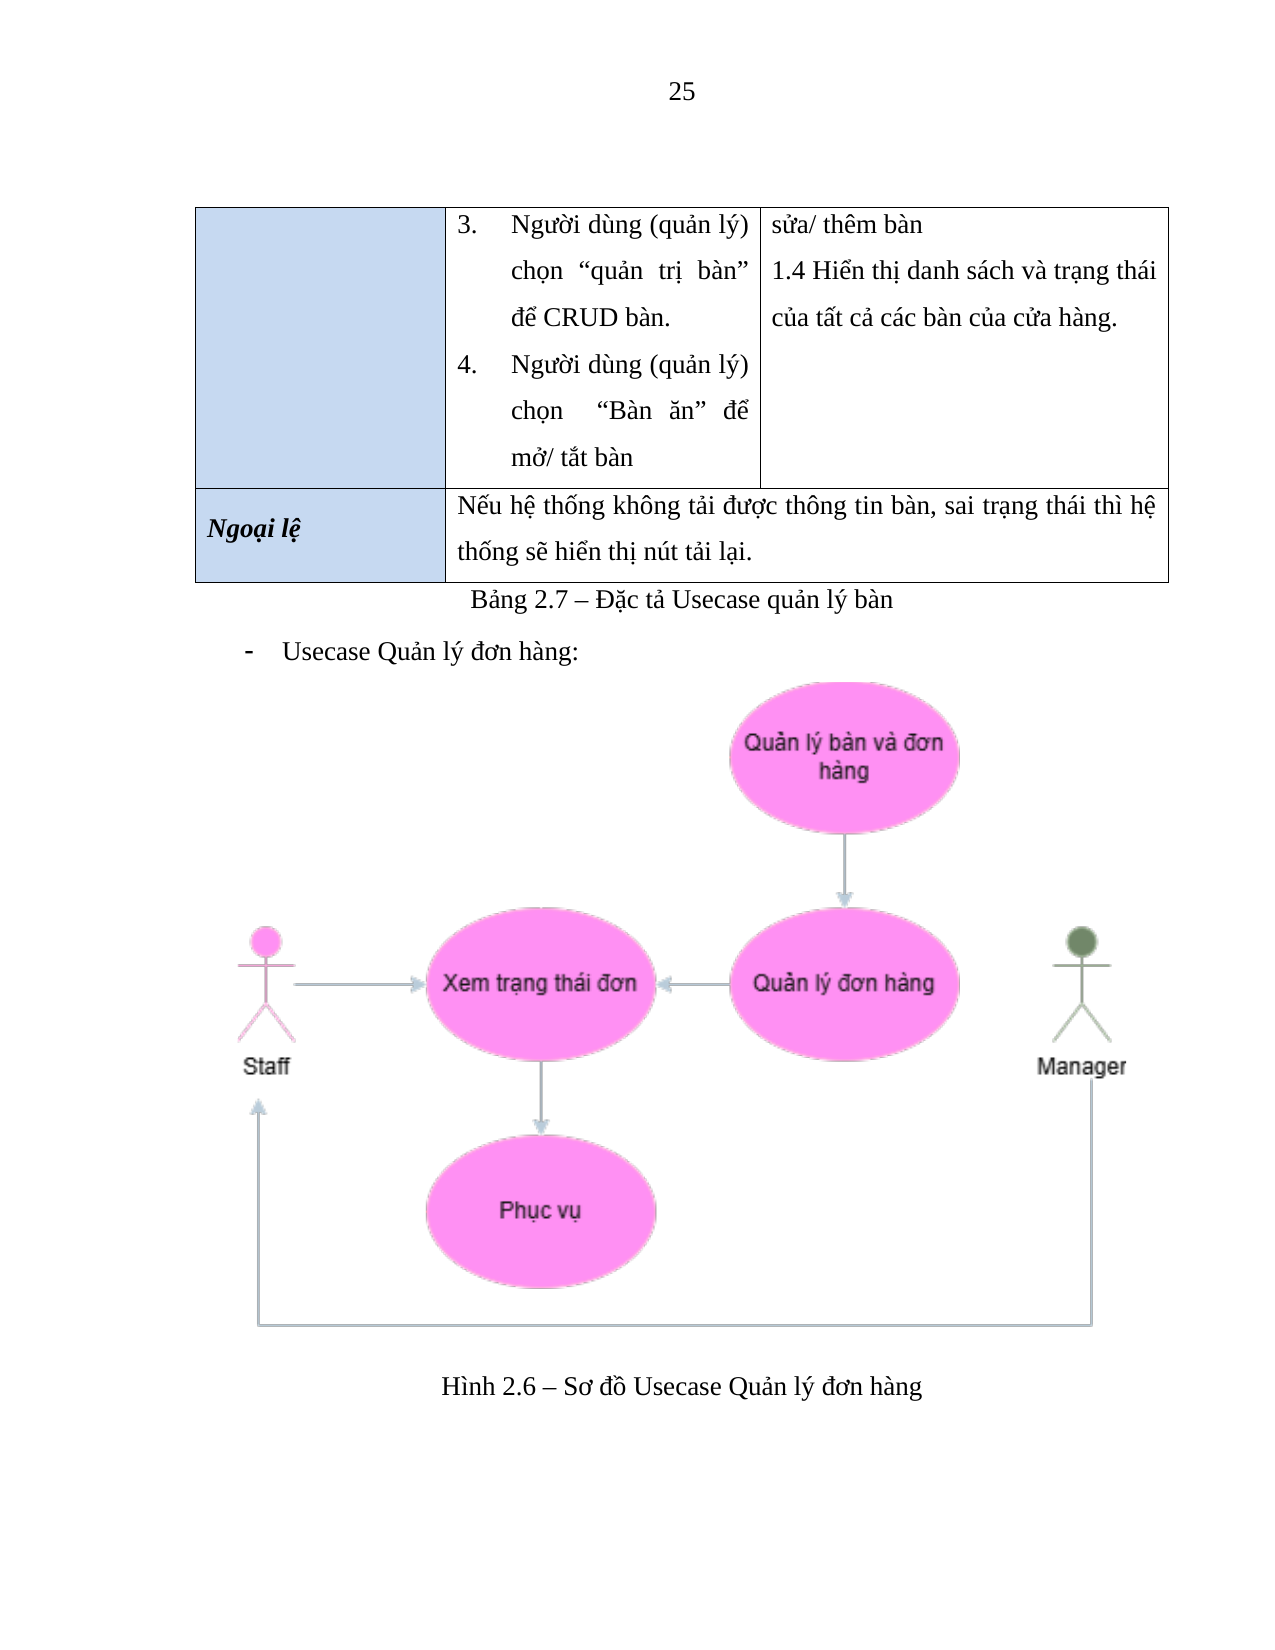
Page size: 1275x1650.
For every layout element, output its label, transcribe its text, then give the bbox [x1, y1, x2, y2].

table_cell Nếu hệ thống không tải được thông tin bàn, sai trạng thái thì hệ thống sẽ hiển thị nút tải lại. [446, 489, 1168, 582]
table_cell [446, 208, 760, 488]
picture [237, 682, 1127, 1342]
list Usecase Quản lý đơn hàng: [244, 635, 1157, 666]
table_cell Ngoại lệ [196, 489, 445, 582]
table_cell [761, 208, 1168, 488]
